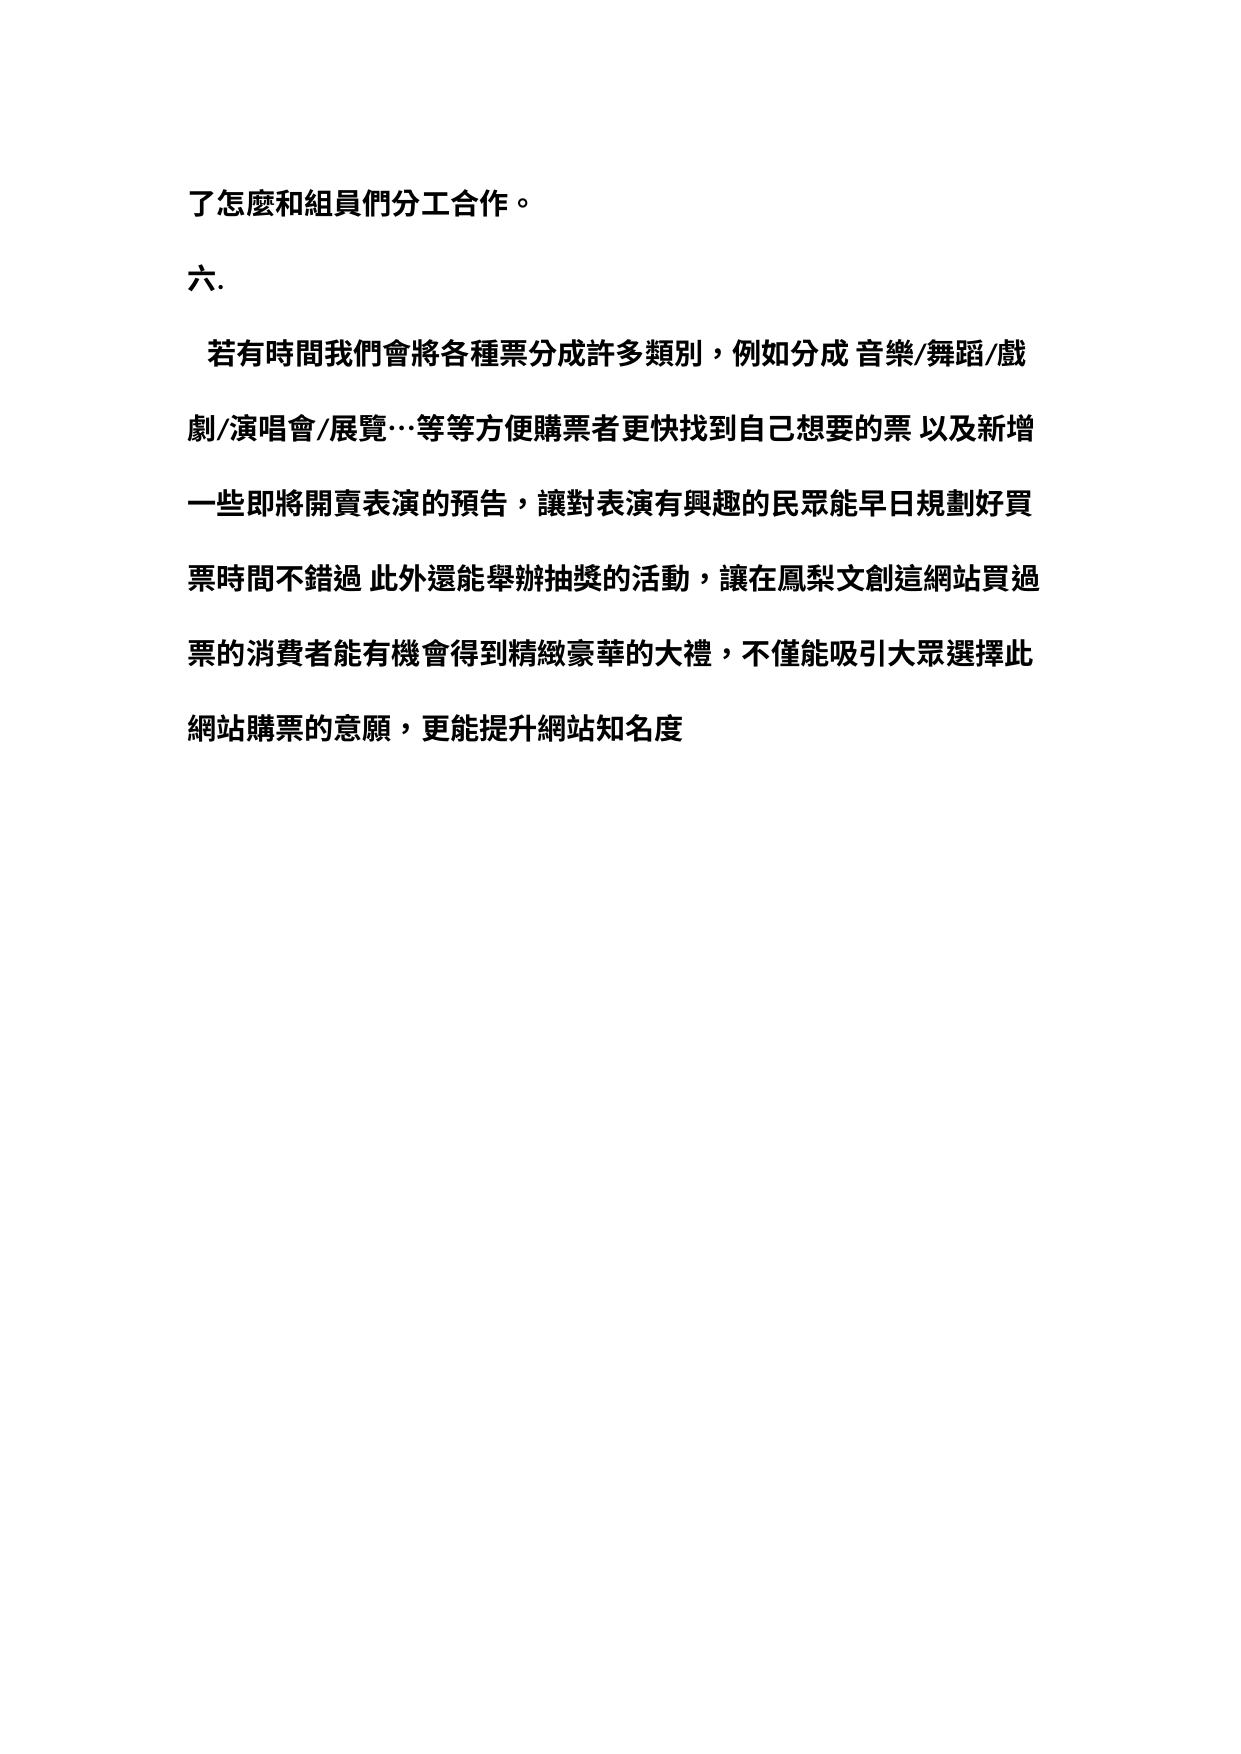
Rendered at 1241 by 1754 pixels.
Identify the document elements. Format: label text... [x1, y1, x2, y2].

text 若有時間我們會將各種票分成許多類別，例如分成 音樂/舞蹈/戲劇/演唱會/展覽…等等方便購票者更快找到自己想要的票 以及新增一些即將開賣表演的預告，讓對表演有興趣的民眾能早日規劃好買票時間不錯過 此外還能舉辦抽獎的活動，讓在鳳梨文創這網站買過票的消費者能有機會得到精緻豪華的大禮，不僅能吸引大眾選擇此網站購票的意願，更能提升網站知名度 [187, 314, 1053, 764]
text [187, 164, 1053, 239]
text 六. [187, 239, 1053, 314]
